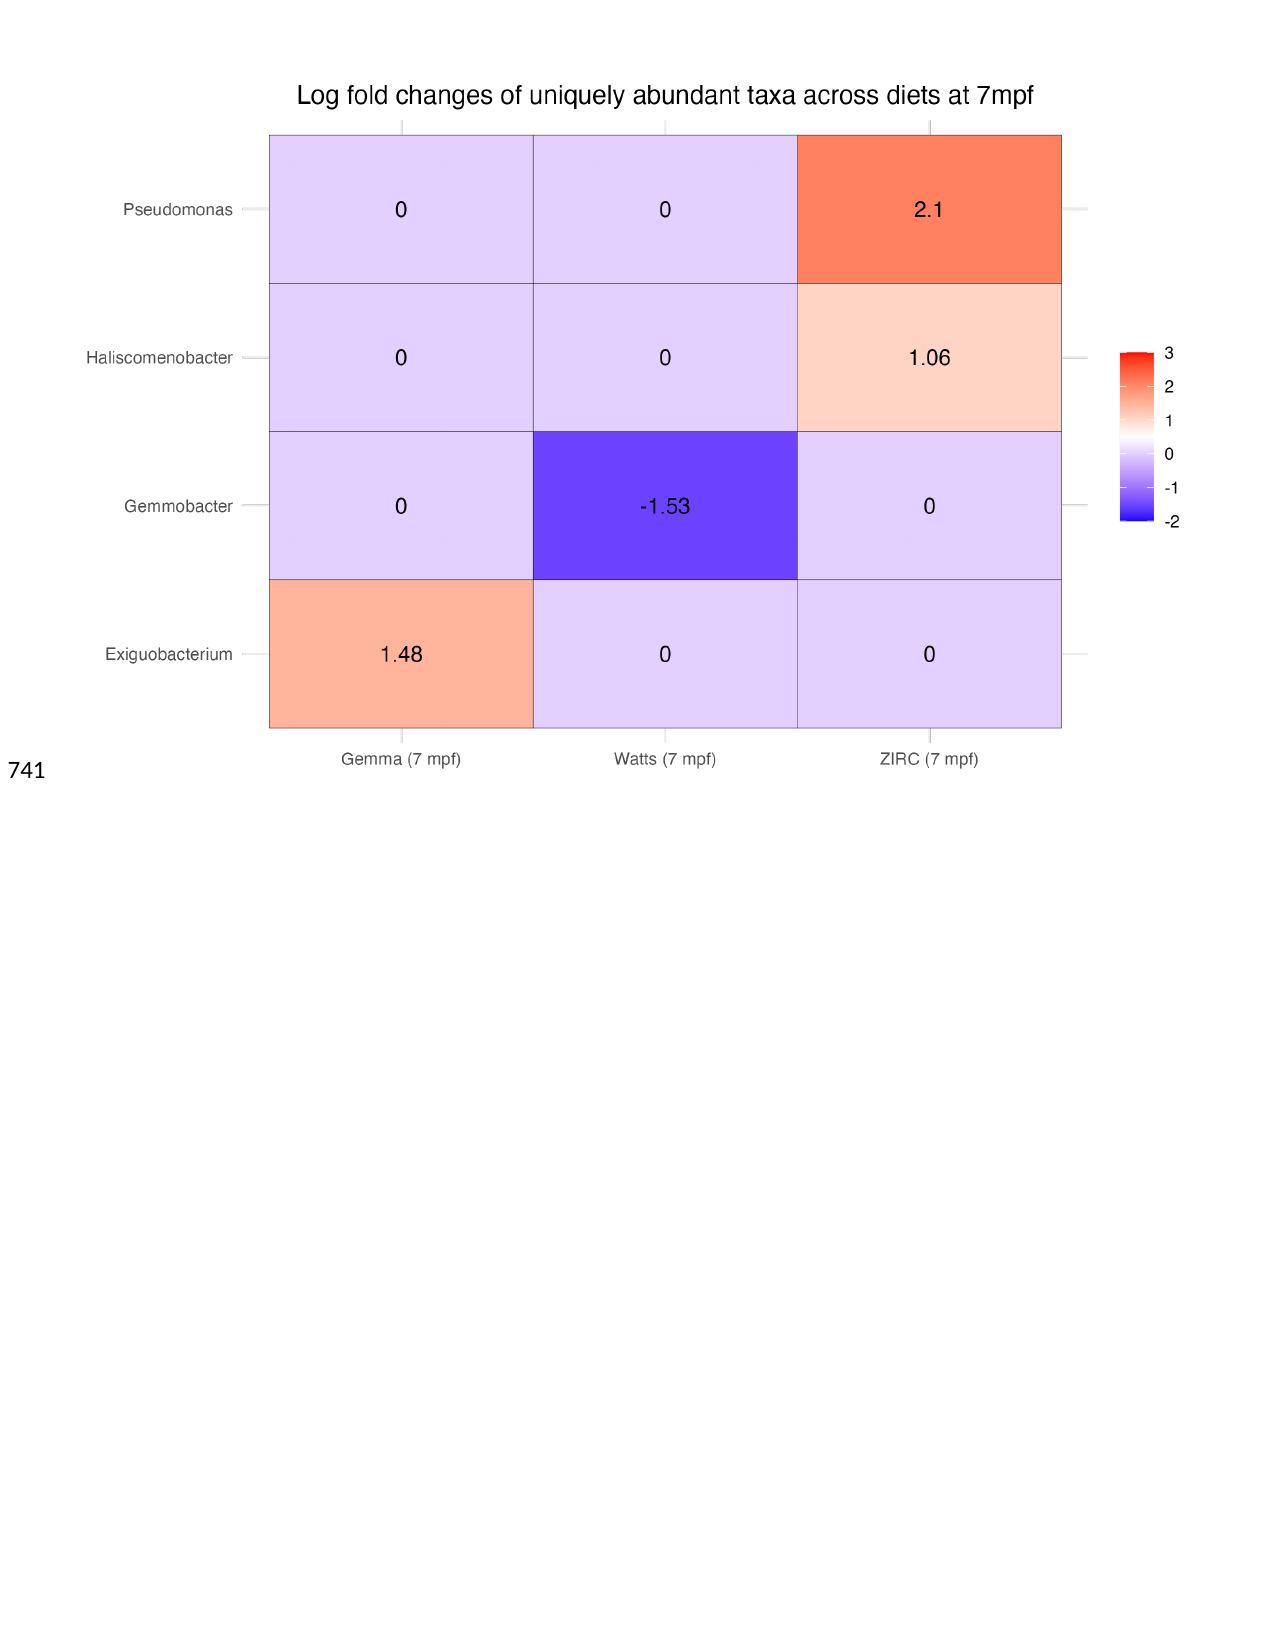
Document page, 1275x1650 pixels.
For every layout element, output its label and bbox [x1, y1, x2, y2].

picture [75, 75, 1200, 779]
